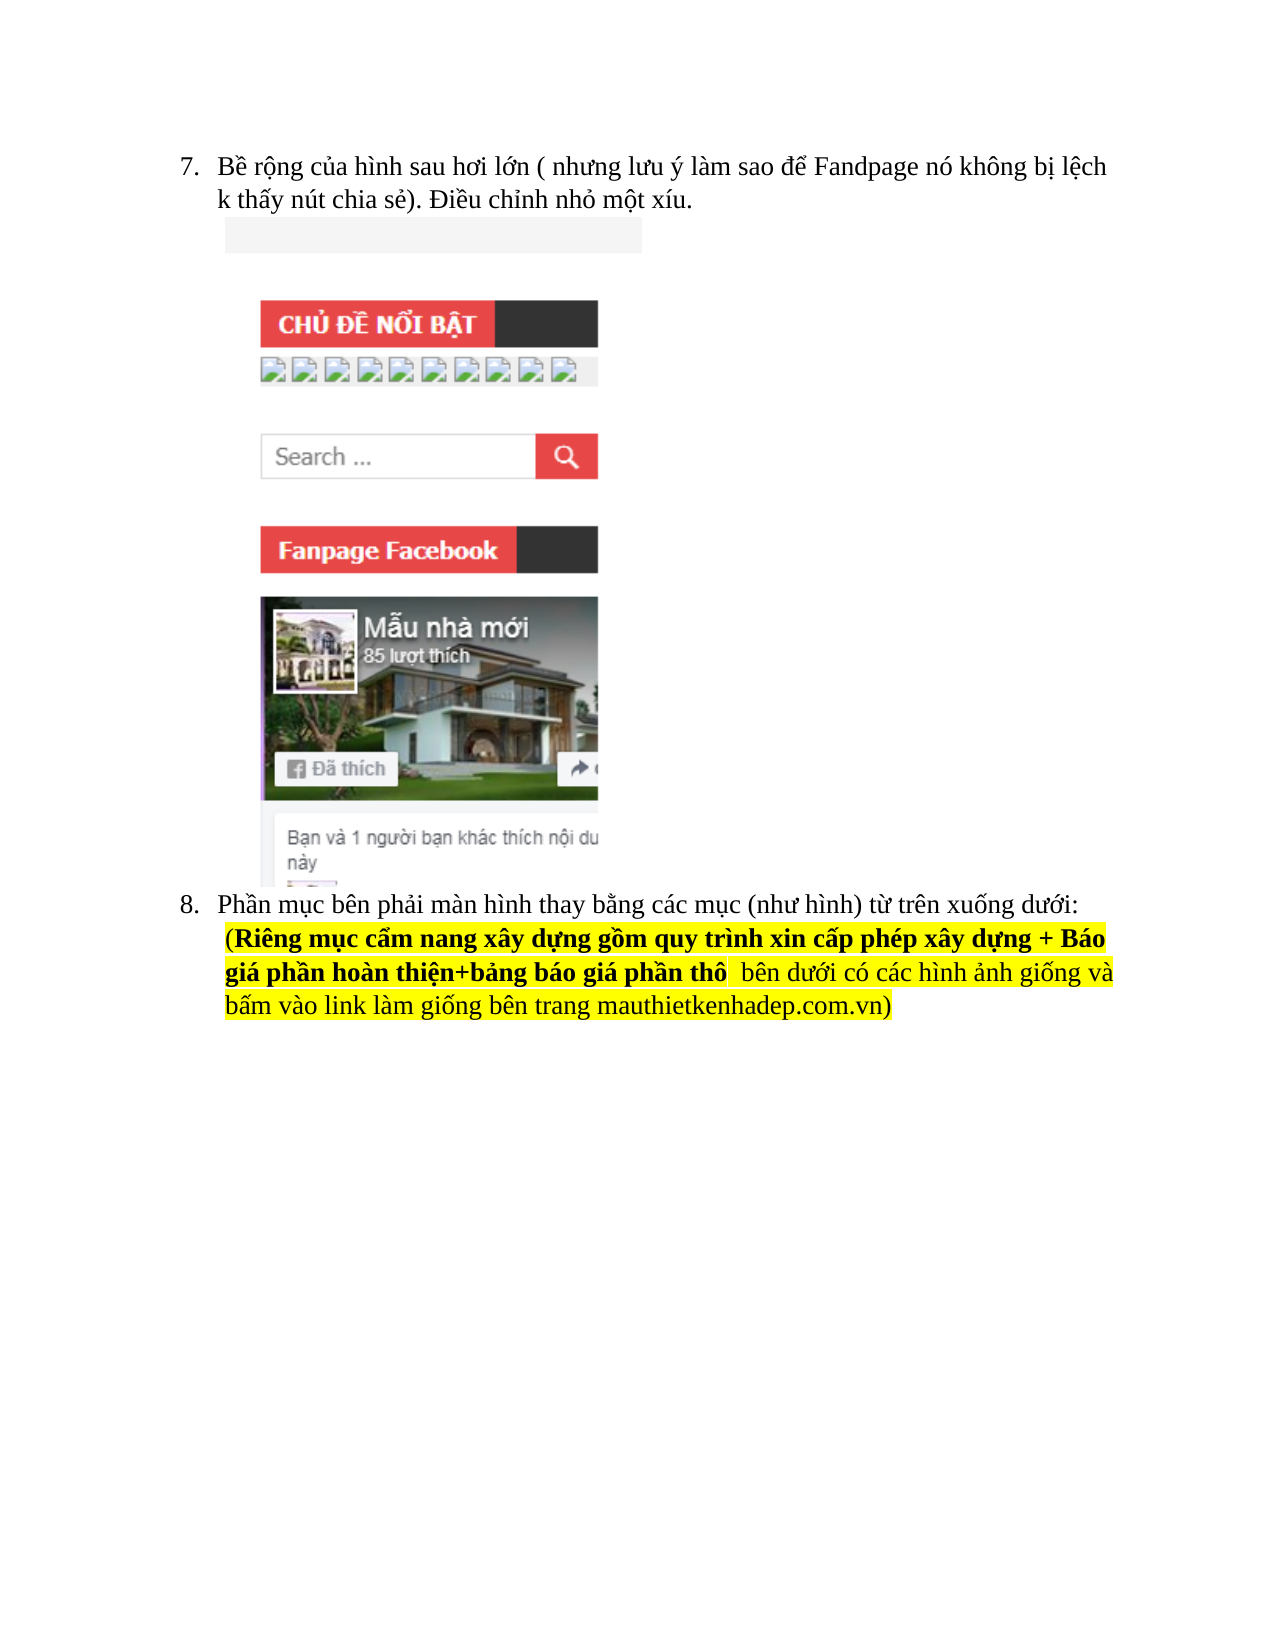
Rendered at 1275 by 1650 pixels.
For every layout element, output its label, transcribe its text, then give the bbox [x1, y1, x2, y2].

picture [225, 217, 642, 887]
list Phần mục bên phải màn hình thay bằng các mục (như hình) từ trên xuống dưới: [179, 888, 1125, 920]
list Bề rộng của hình sau hơi lớn ( nhưng lưu ý làm sao để Fandpage nó không bị lệch k thấy nút chia sẻ). Điều chỉnh nhỏ một xíu. [179, 150, 1125, 215]
list (Riêng mục cẩm nang xây dựng gồm quy trình xin cấp phép xây dựng + Báo giá phần hoàn thiện+bảng báo giá phần thô bên dưới có các hình ảnh giống và bấm vào link làm giống bên trang mauthietkenhadep.com.vn) [225, 922, 1125, 1020]
